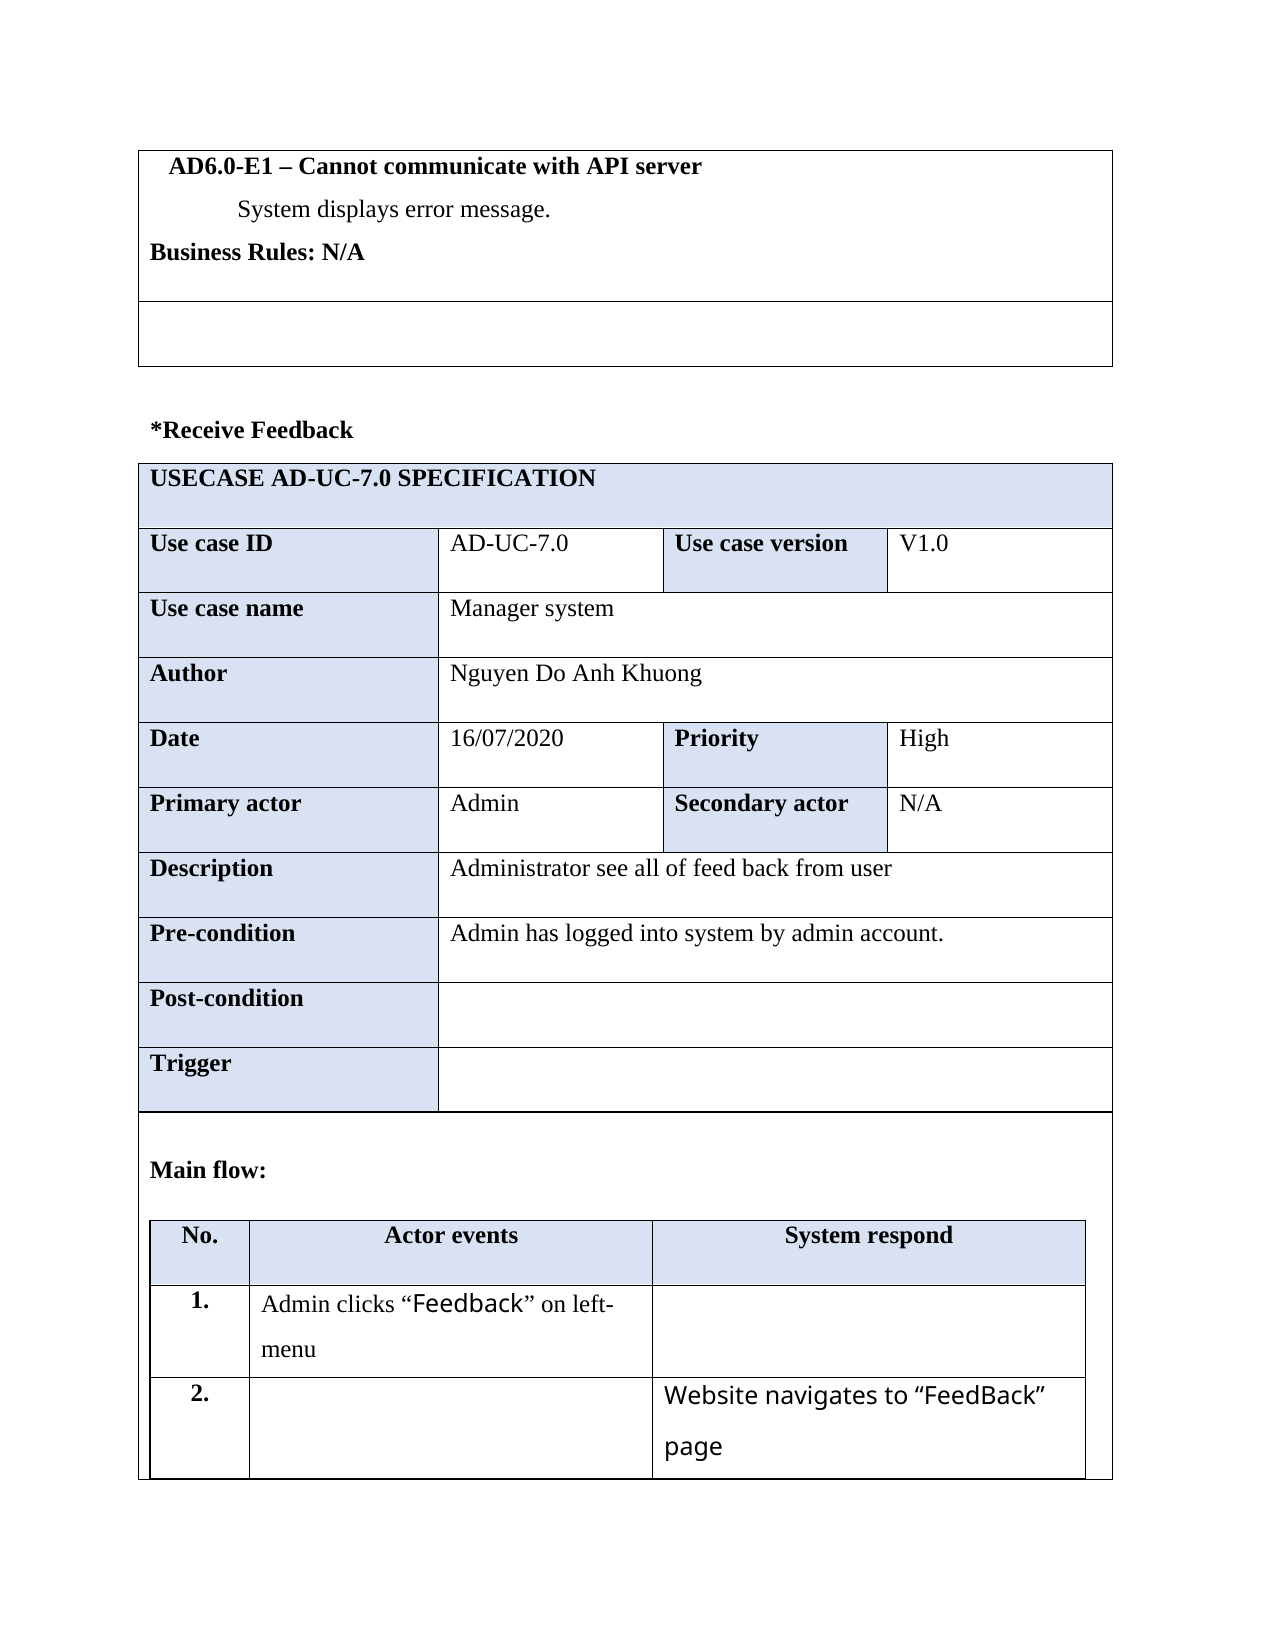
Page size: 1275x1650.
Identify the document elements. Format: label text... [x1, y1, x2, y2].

table_cell 16/07/2020 [439, 723, 663, 787]
table_cell High [888, 723, 1112, 787]
table_cell Pre-condition [139, 918, 438, 982]
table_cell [139, 1113, 1112, 1478]
table_header USECASE AD-UC-7.0 SPECIFICATION [139, 464, 1112, 527]
table_cell [439, 1048, 1112, 1111]
text *Receive Feedback [150, 415, 1125, 443]
table_cell Use case version [664, 529, 887, 592]
table_cell Admin [439, 788, 663, 852]
table_cell Secondary actor [664, 788, 887, 852]
table_cell Nguyen Do Anh Khuong [439, 658, 1112, 722]
table_cell Administrator see all of feed back from user [439, 853, 1112, 917]
table_cell [439, 983, 1112, 1047]
table_cell Priority [664, 723, 887, 787]
table_cell Description [139, 853, 438, 917]
table_cell Author [139, 658, 438, 722]
table_cell Date [139, 723, 438, 787]
table_cell Trigger [139, 1048, 438, 1111]
table_cell Admin has logged into system by admin account. [439, 918, 1112, 982]
table_cell [139, 302, 1112, 366]
table_cell Post-condition [139, 983, 438, 1047]
table_cell Use case ID [139, 529, 438, 592]
table_cell Manager system [439, 593, 1112, 657]
table_cell Primary actor [139, 788, 438, 852]
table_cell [139, 151, 1112, 301]
table_cell V1.0 [888, 529, 1112, 592]
table_cell AD-UC-7.0 [439, 529, 663, 592]
table_cell Use case name [139, 593, 438, 657]
table_cell N/A [888, 788, 1112, 852]
